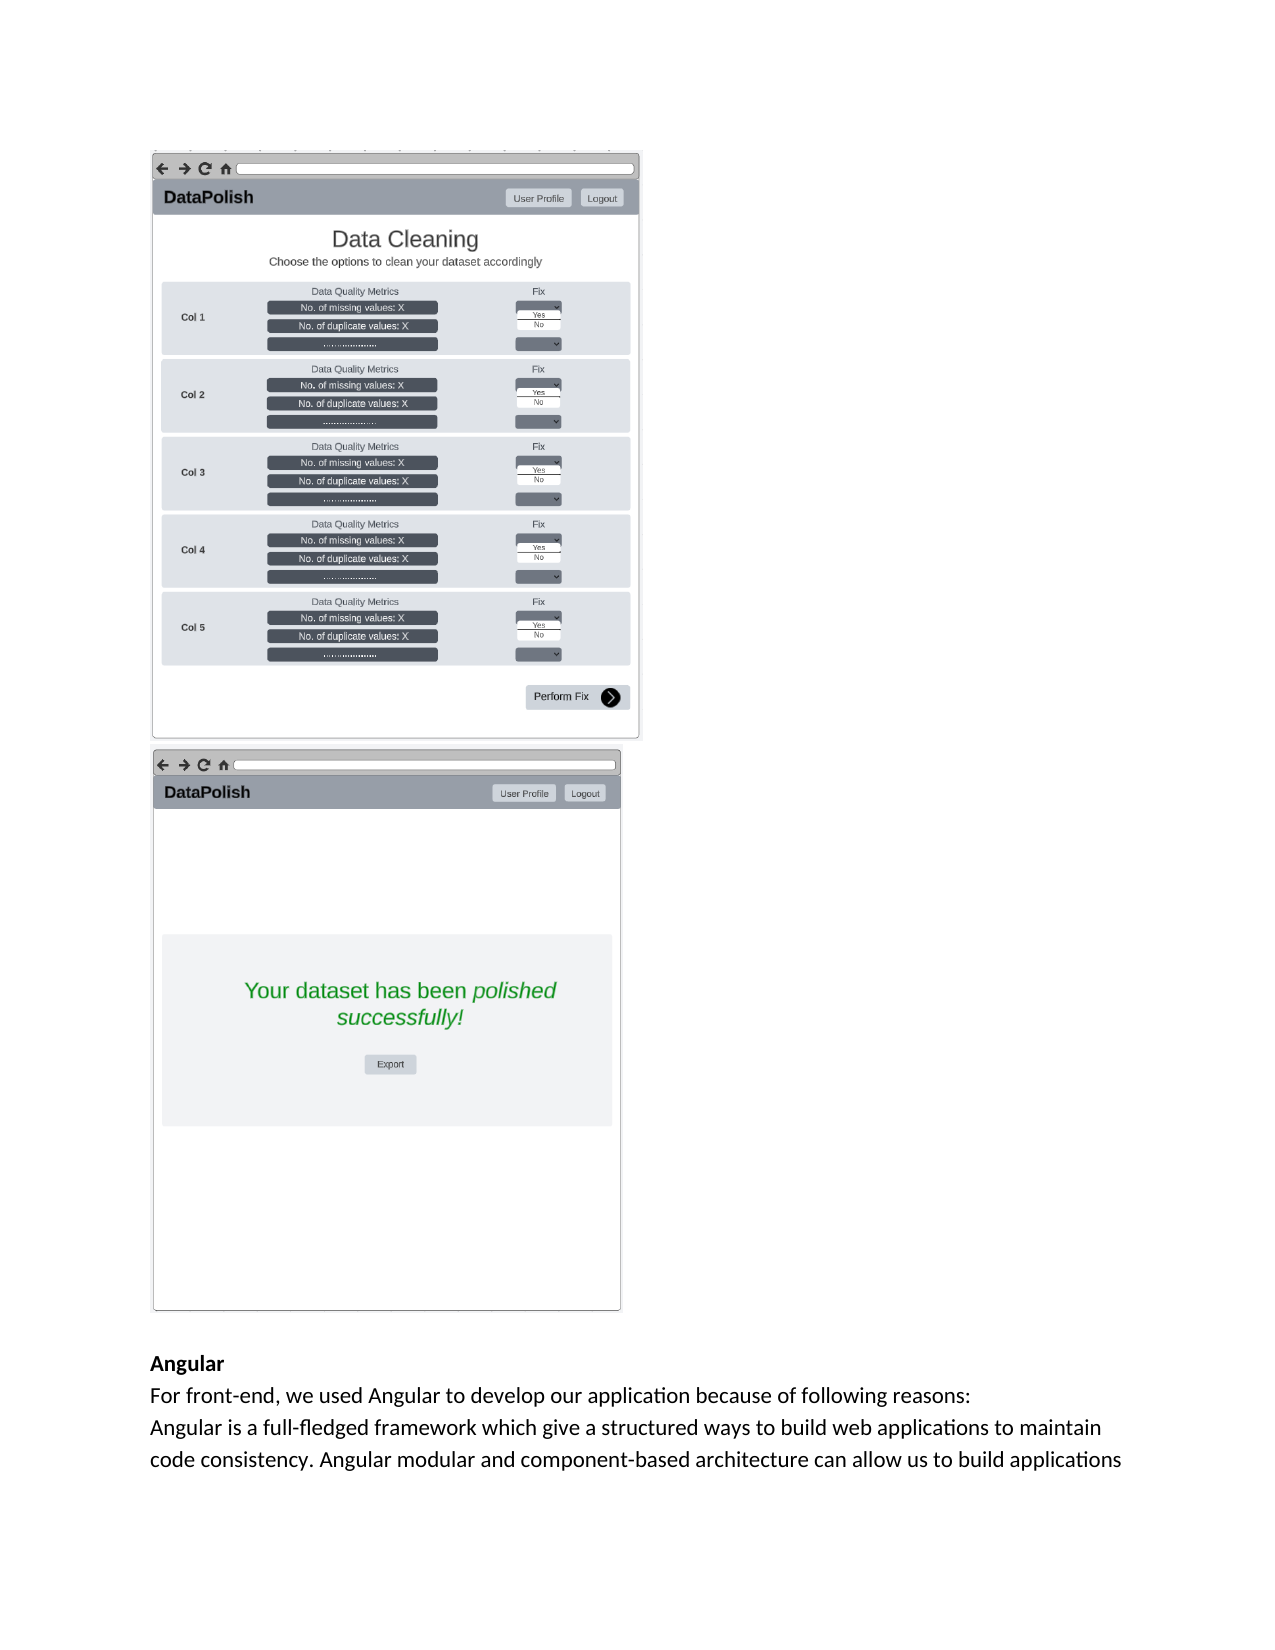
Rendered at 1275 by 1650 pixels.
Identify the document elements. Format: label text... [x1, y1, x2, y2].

picture [150, 150, 643, 741]
picture [150, 744, 623, 1313]
text Angular [150, 1349, 1125, 1377]
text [150, 1413, 1125, 1474]
text For front-end, we used Angular to develop our application because of following reasons: [150, 1381, 1125, 1409]
